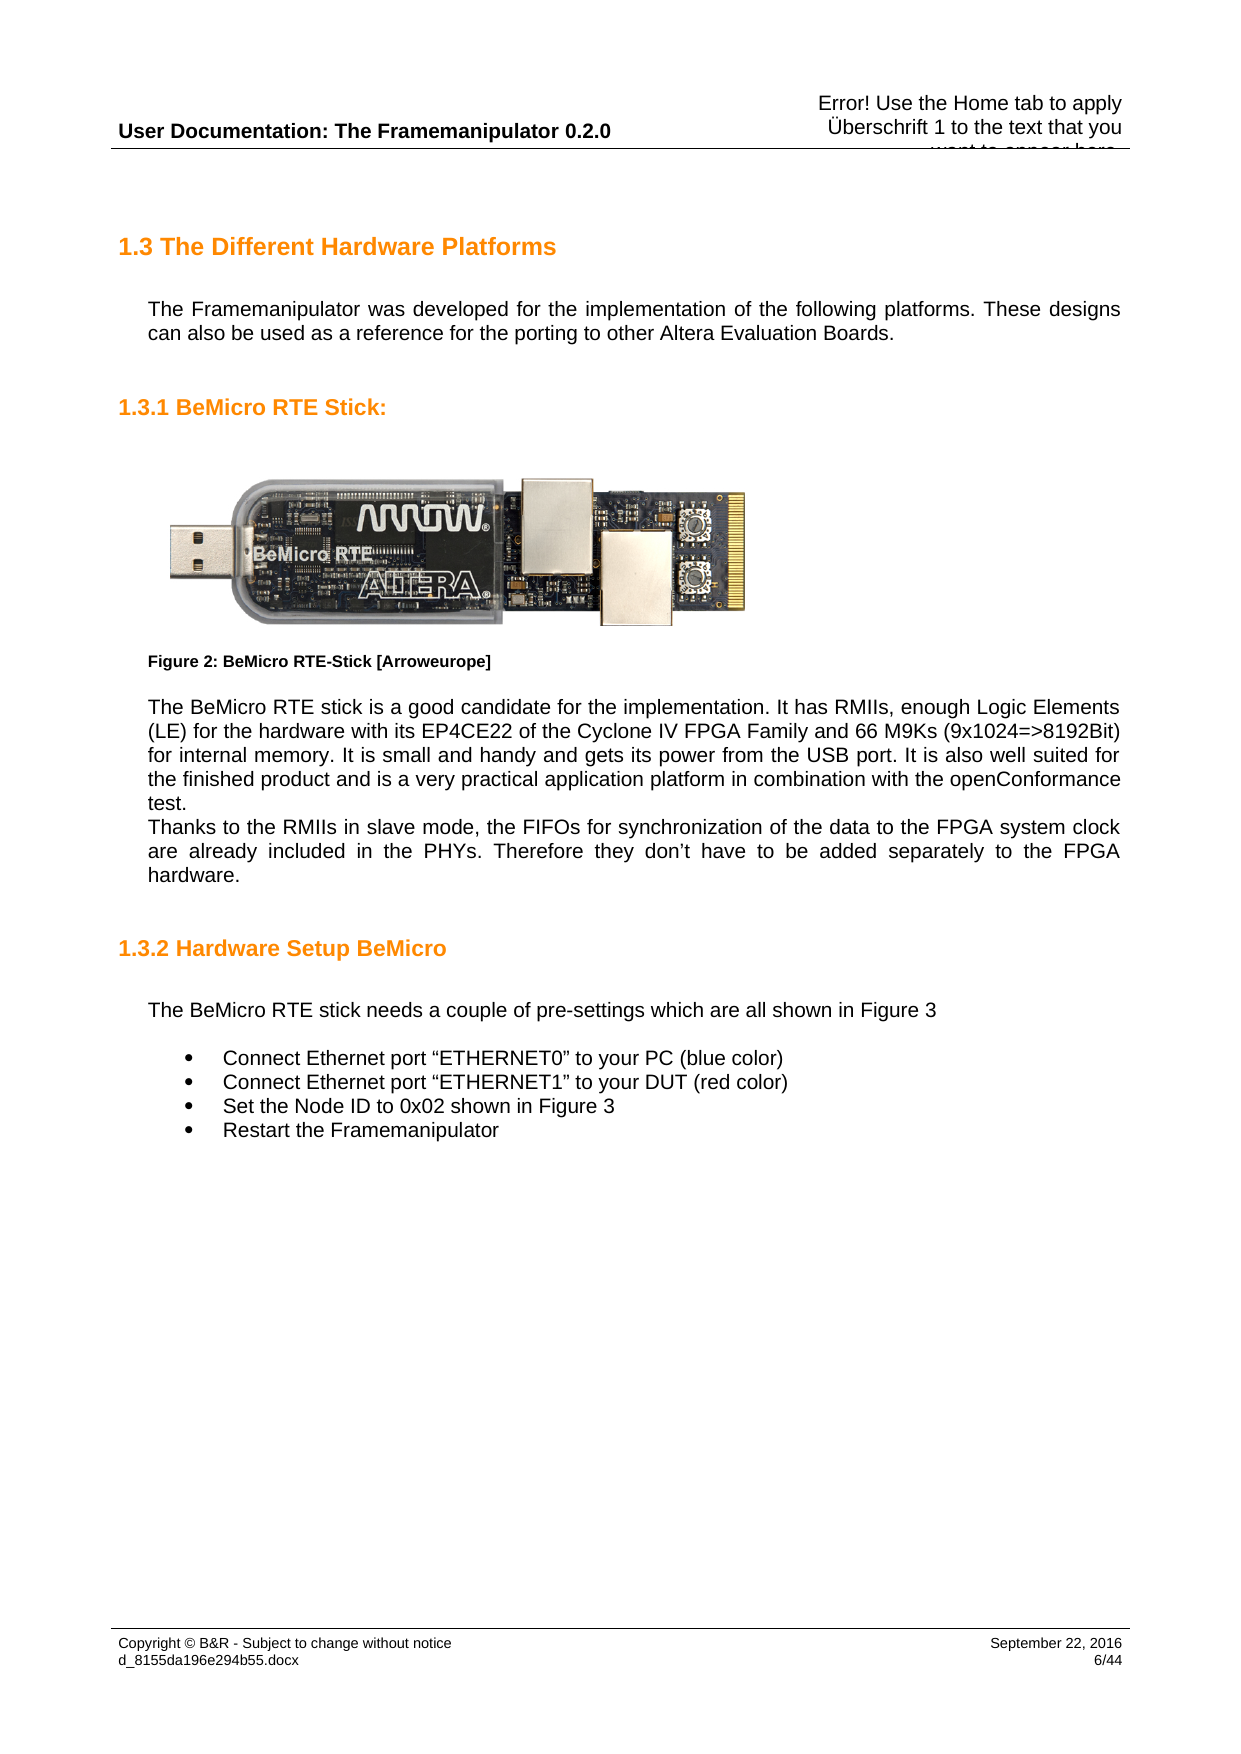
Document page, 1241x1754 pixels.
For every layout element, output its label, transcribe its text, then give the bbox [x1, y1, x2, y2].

list Restart the Framemanipulator [185, 1118, 1122, 1142]
text The BeMicro RTE stick needs a couple of pre-settings which are all shown in Figure 3 [148, 998, 1122, 1022]
subtitle The Different Hardware Platforms [118, 232, 1122, 261]
subtitle BeMicro RTE Stick: [118, 394, 1122, 420]
text Thanks to the RMIIs in slave mode, the FIFOs for synchronization of the data to the FPGA system clock are already included in the PHYs. Therefore they don’t have to be added separately to the FPGA hardware. [148, 814, 1122, 886]
text The BeMicro RTE stick is a good candidate for the implementation. It has RMIIs, enough Logic Elements (LE) for the hardware with its EP4CE22 of the Cyclone IV FPGA Family and 66 M9Ks (9x1024=>8192Bit) for internal memory. It is small and handy and gets its power from the USB port. It is also well suited for the finished product and is a very practical application platform in combination with the openConformance test. [148, 695, 1122, 814]
text The Framemanipulator was developed for the implementation of the following platforms. These designs can also be used as a reference for the porting to other Altera Evaluation Boards. [148, 297, 1122, 345]
list Connect Ethernet port “ETHERNET0” to your PC (blue color) [185, 1046, 1122, 1070]
list Connect Ethernet port “ETHERNET1” to your DUT (red color) [185, 1070, 1122, 1094]
subtitle Hardware Setup BeMicro [118, 935, 1122, 962]
text Figure 2: BeMicro RTE-Stick [Arroweurope] [148, 652, 1122, 671]
picture [147, 456, 748, 646]
list Set the Node ID to 0x02 shown in Figure 3 [185, 1094, 1122, 1118]
